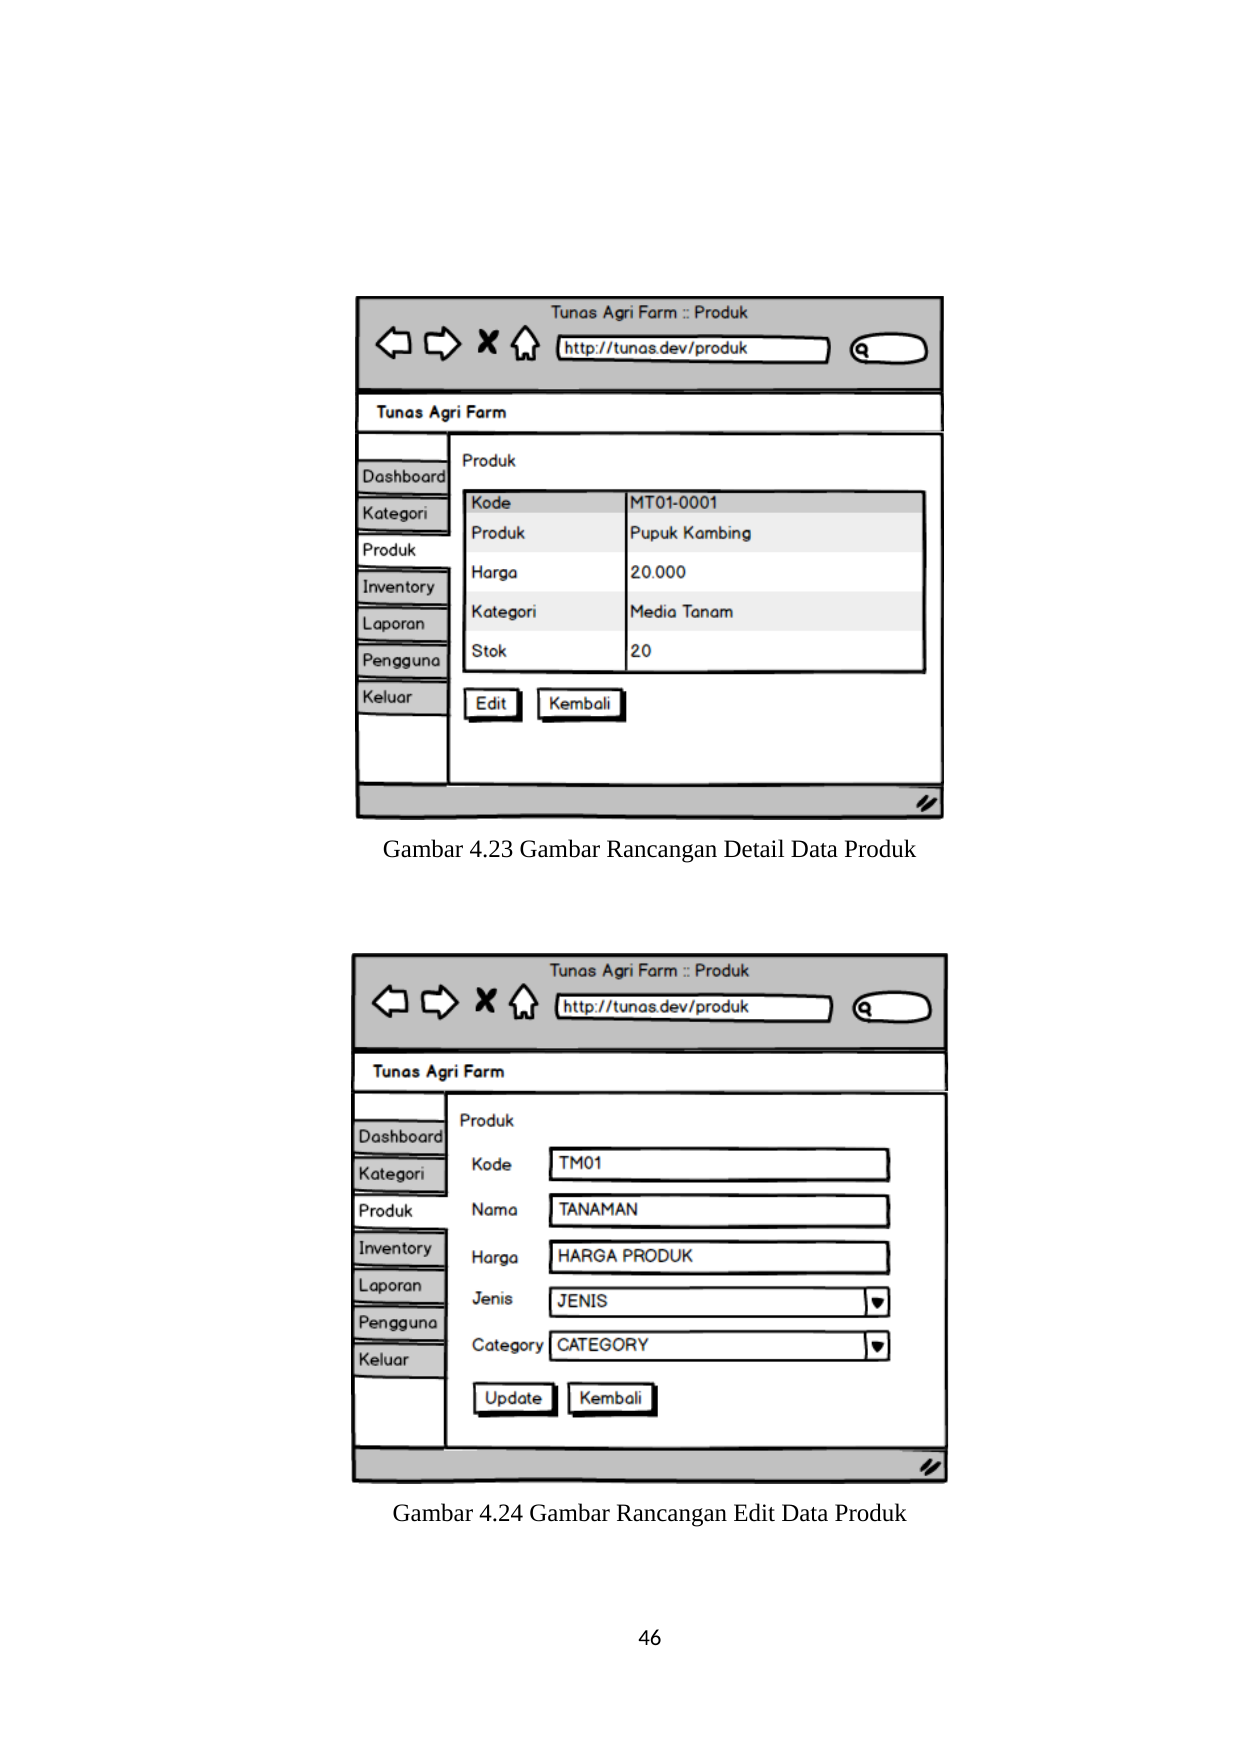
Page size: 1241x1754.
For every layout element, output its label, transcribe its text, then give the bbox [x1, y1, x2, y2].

text Gambar 4.23 Gambar Rancangan Detail Data Produk [236, 834, 1063, 863]
text Gambar 4.24 Gambar Rancangan Edit Data Produk [236, 1498, 1063, 1527]
picture [355, 296, 944, 820]
picture [351, 953, 949, 1484]
